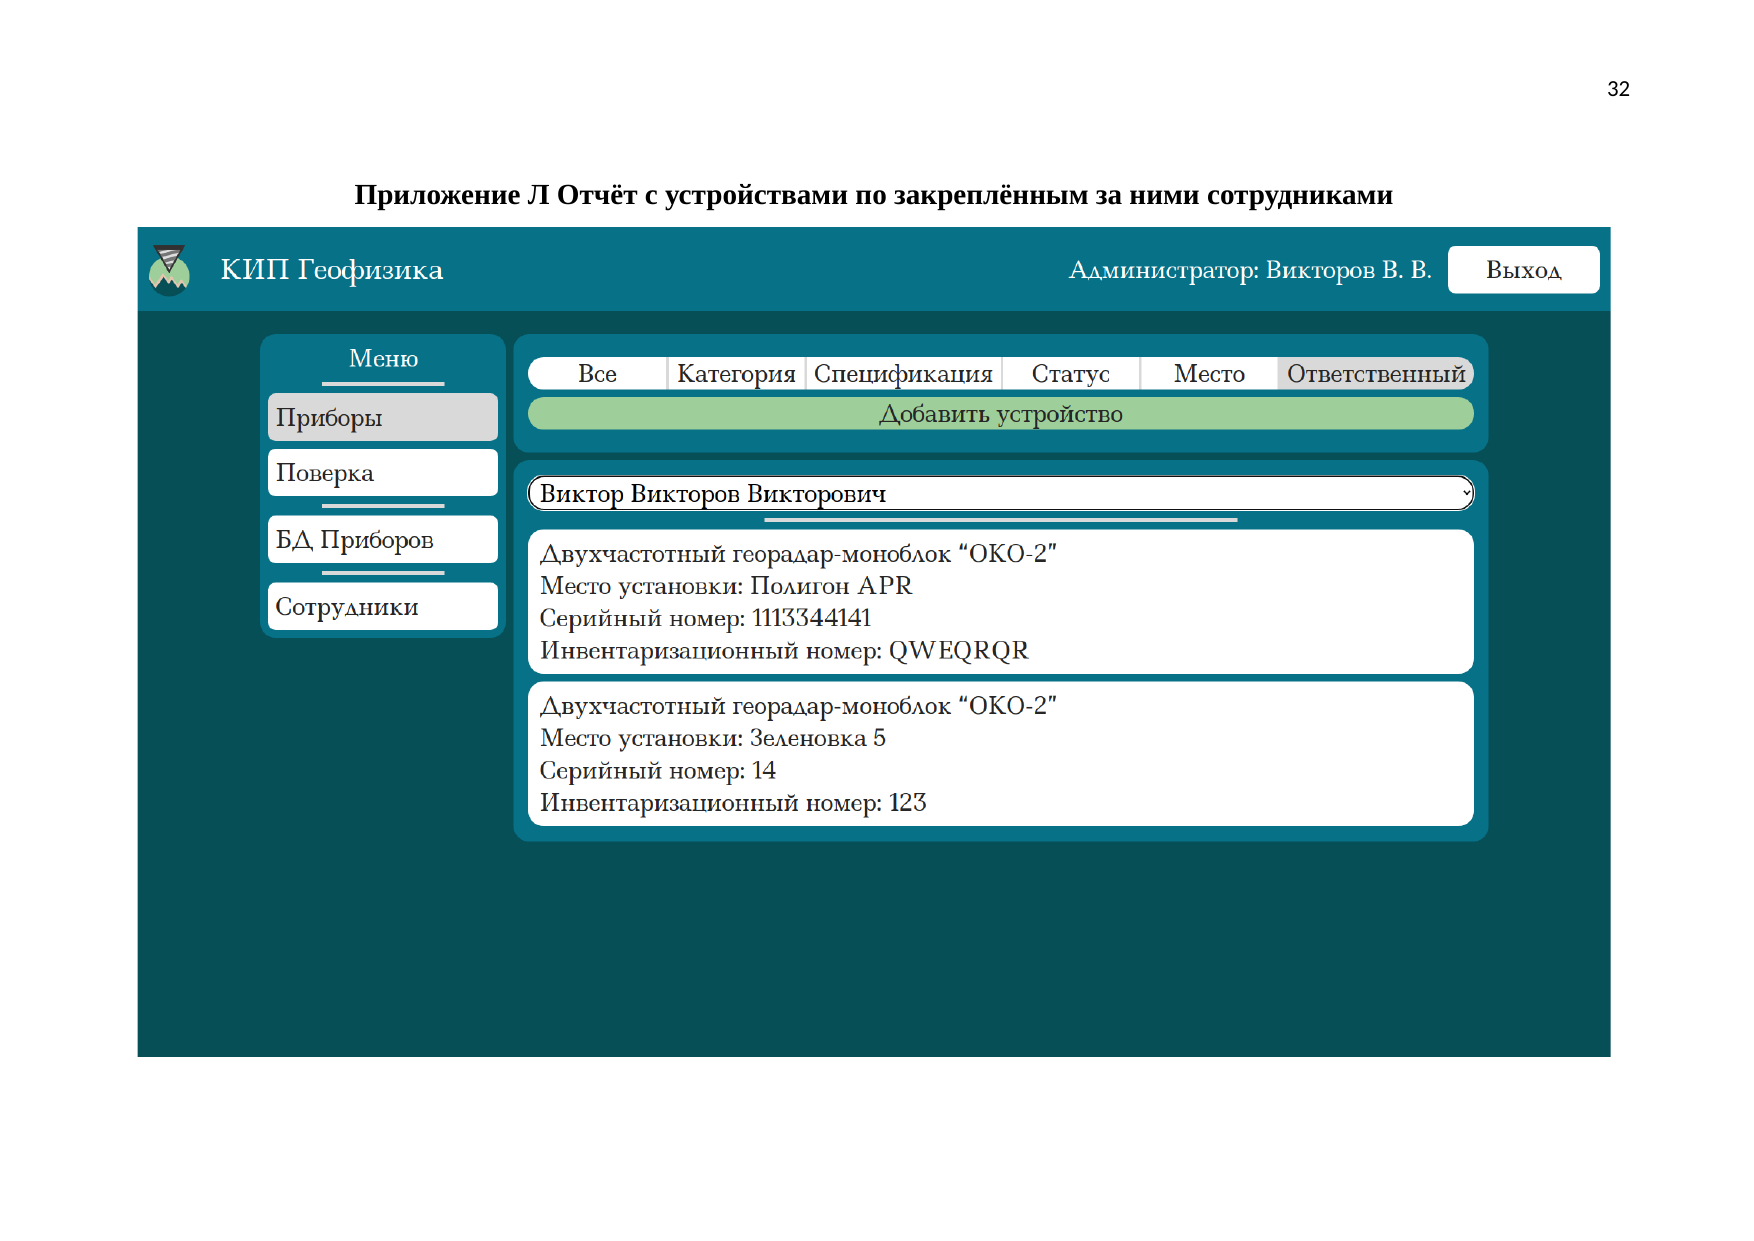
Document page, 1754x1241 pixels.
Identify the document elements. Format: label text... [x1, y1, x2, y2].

picture [137, 227, 1611, 1057]
subtitle Приложение Л Отчёт с устройствами по закреплённым за ними сотрудниками [118, 177, 1630, 211]
